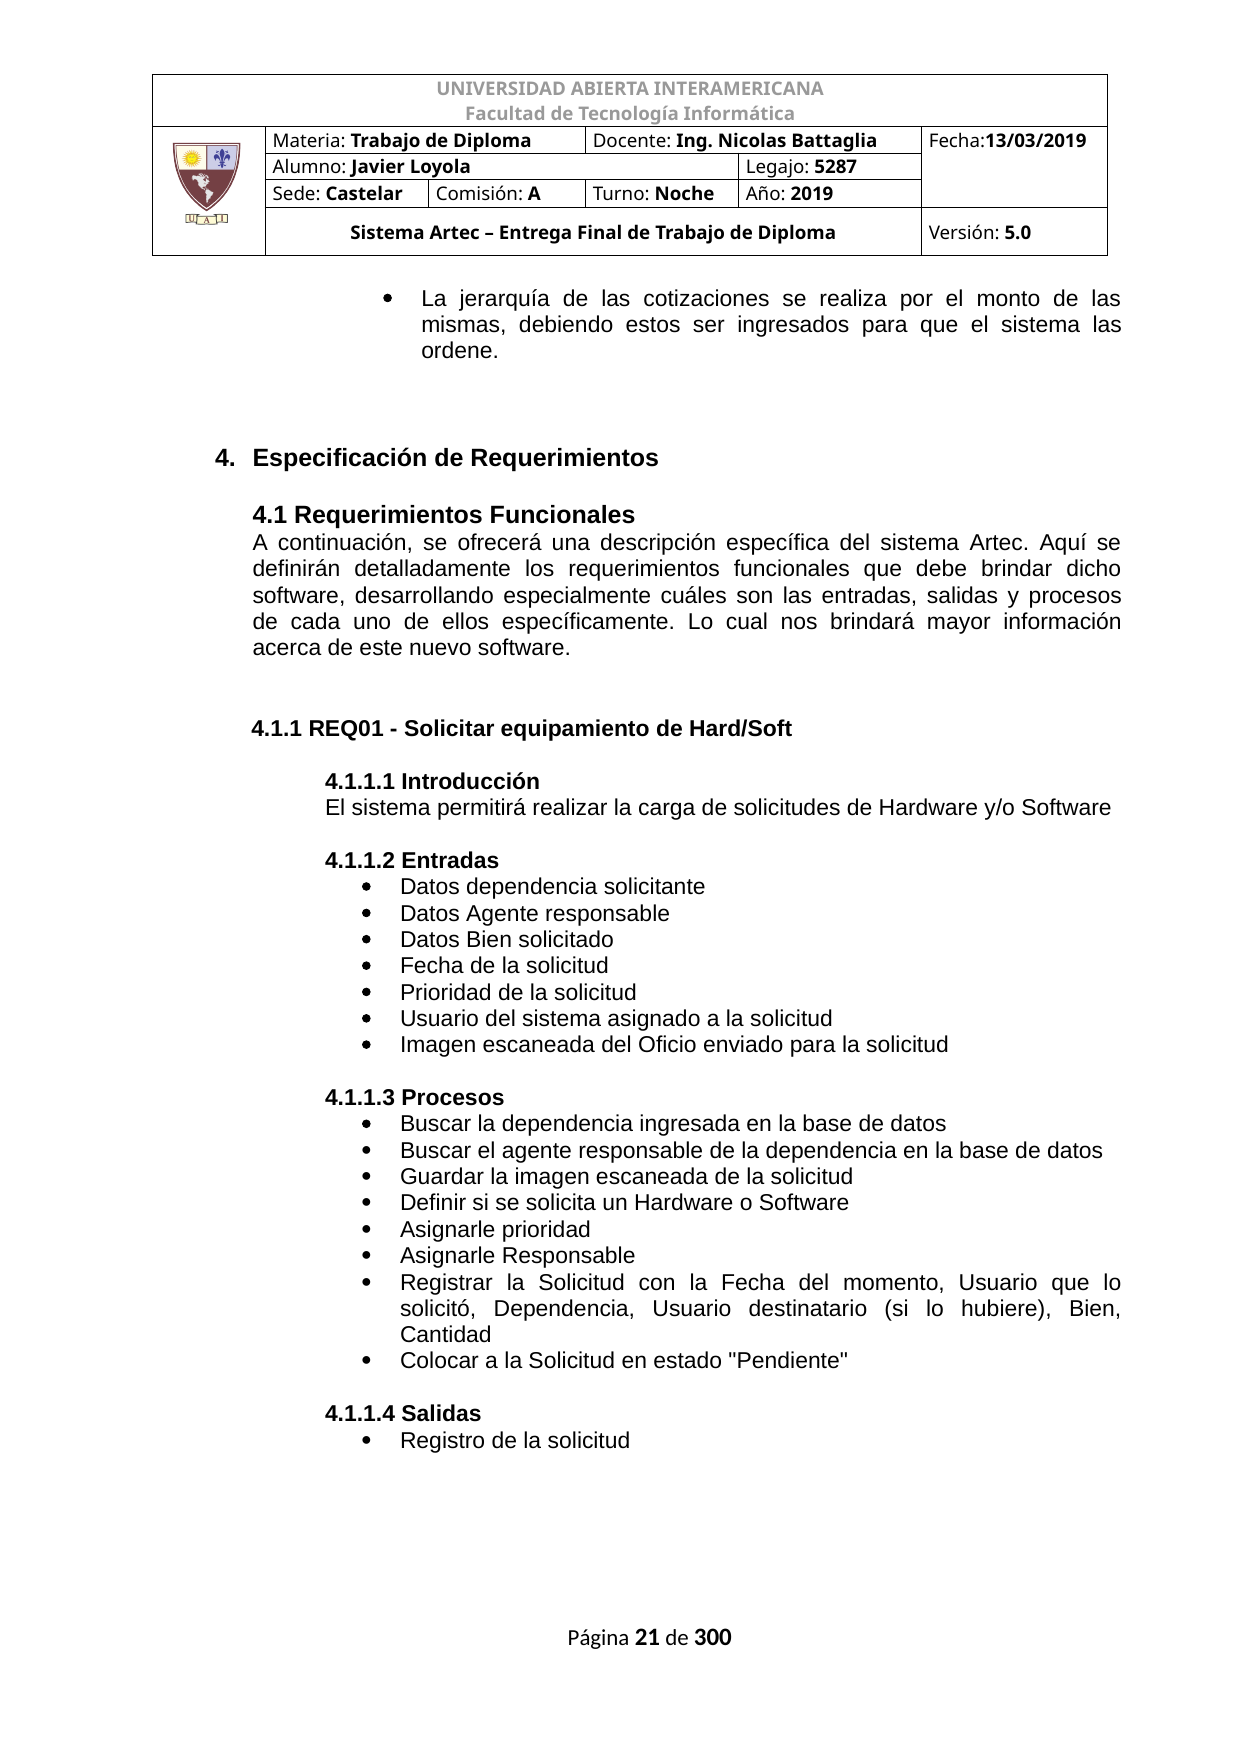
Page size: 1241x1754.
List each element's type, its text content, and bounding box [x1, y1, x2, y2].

text 4.1.1.4 Salidas [325, 1400, 1122, 1427]
list Definir si se solicita un Hardware o Software [362, 1189, 1122, 1216]
list Colocar a la Solicitud en estado "Pendiente" [362, 1347, 1122, 1374]
list Registro de la solicitud [362, 1427, 1122, 1453]
list Datos Agente responsable [362, 899, 1122, 926]
list Prioridad de la solicitud [362, 978, 1122, 1005]
text 4.1 Requerimientos Funcionales [252, 500, 1122, 529]
text 4.1.1.3 Procesos [325, 1084, 1122, 1110]
list Datos dependencia solicitante [362, 873, 1122, 899]
text A continuación, se ofrecerá una descripción específica del sistema Artec. Aquí se definirán detalladamente los requerimientos funcionales que debe brindar dicho software, desarrollando especialmente cuáles son las entradas, salidas y procesos de cada uno de ellos específicamente. Lo cual nos brindará mayor información acerca de este nuevo software. [252, 529, 1122, 661]
list Guardar la imagen escaneada de la solicitud [362, 1163, 1122, 1189]
text El sistema permitirá realizar la carga de solicitudes de Hardware y/o Software [325, 794, 1122, 820]
list Especificación de Requerimientos [215, 443, 1122, 471]
text 4.1.1.1 Introducción [325, 768, 1122, 794]
list Buscar el agente responsable de la dependencia en la base de datos [362, 1137, 1122, 1163]
list Fecha de la solicitud [362, 952, 1122, 978]
picture [157, 136, 257, 228]
list Imagen escaneada del Oficio enviado para la solicitud [362, 1031, 1122, 1058]
list Asignarle Responsable [362, 1242, 1122, 1268]
list Registrar la Solicitud con la Fecha del momento, Usuario que lo solicitó, Dependencia, Usuario destinatario (si lo hubiere), Bien, Cantidad [362, 1268, 1122, 1347]
list Usuario del sistema asignado a la solicitud [362, 1005, 1122, 1031]
list La jerarquía de las cotizaciones se realiza por el monto de las mismas, debiendo estos ser ingresados para que el sistema las ordene. [383, 284, 1122, 363]
list Buscar la dependencia ingresada en la base de datos [362, 1110, 1122, 1137]
list Datos Bien solicitado [362, 926, 1122, 952]
text 4.1.1 REQ01 - Solicitar equipamiento de Hard/Soft [177, 715, 1122, 741]
list Asignarle prioridad [362, 1216, 1122, 1242]
text 4.1.1.2 Entradas [325, 847, 1122, 873]
